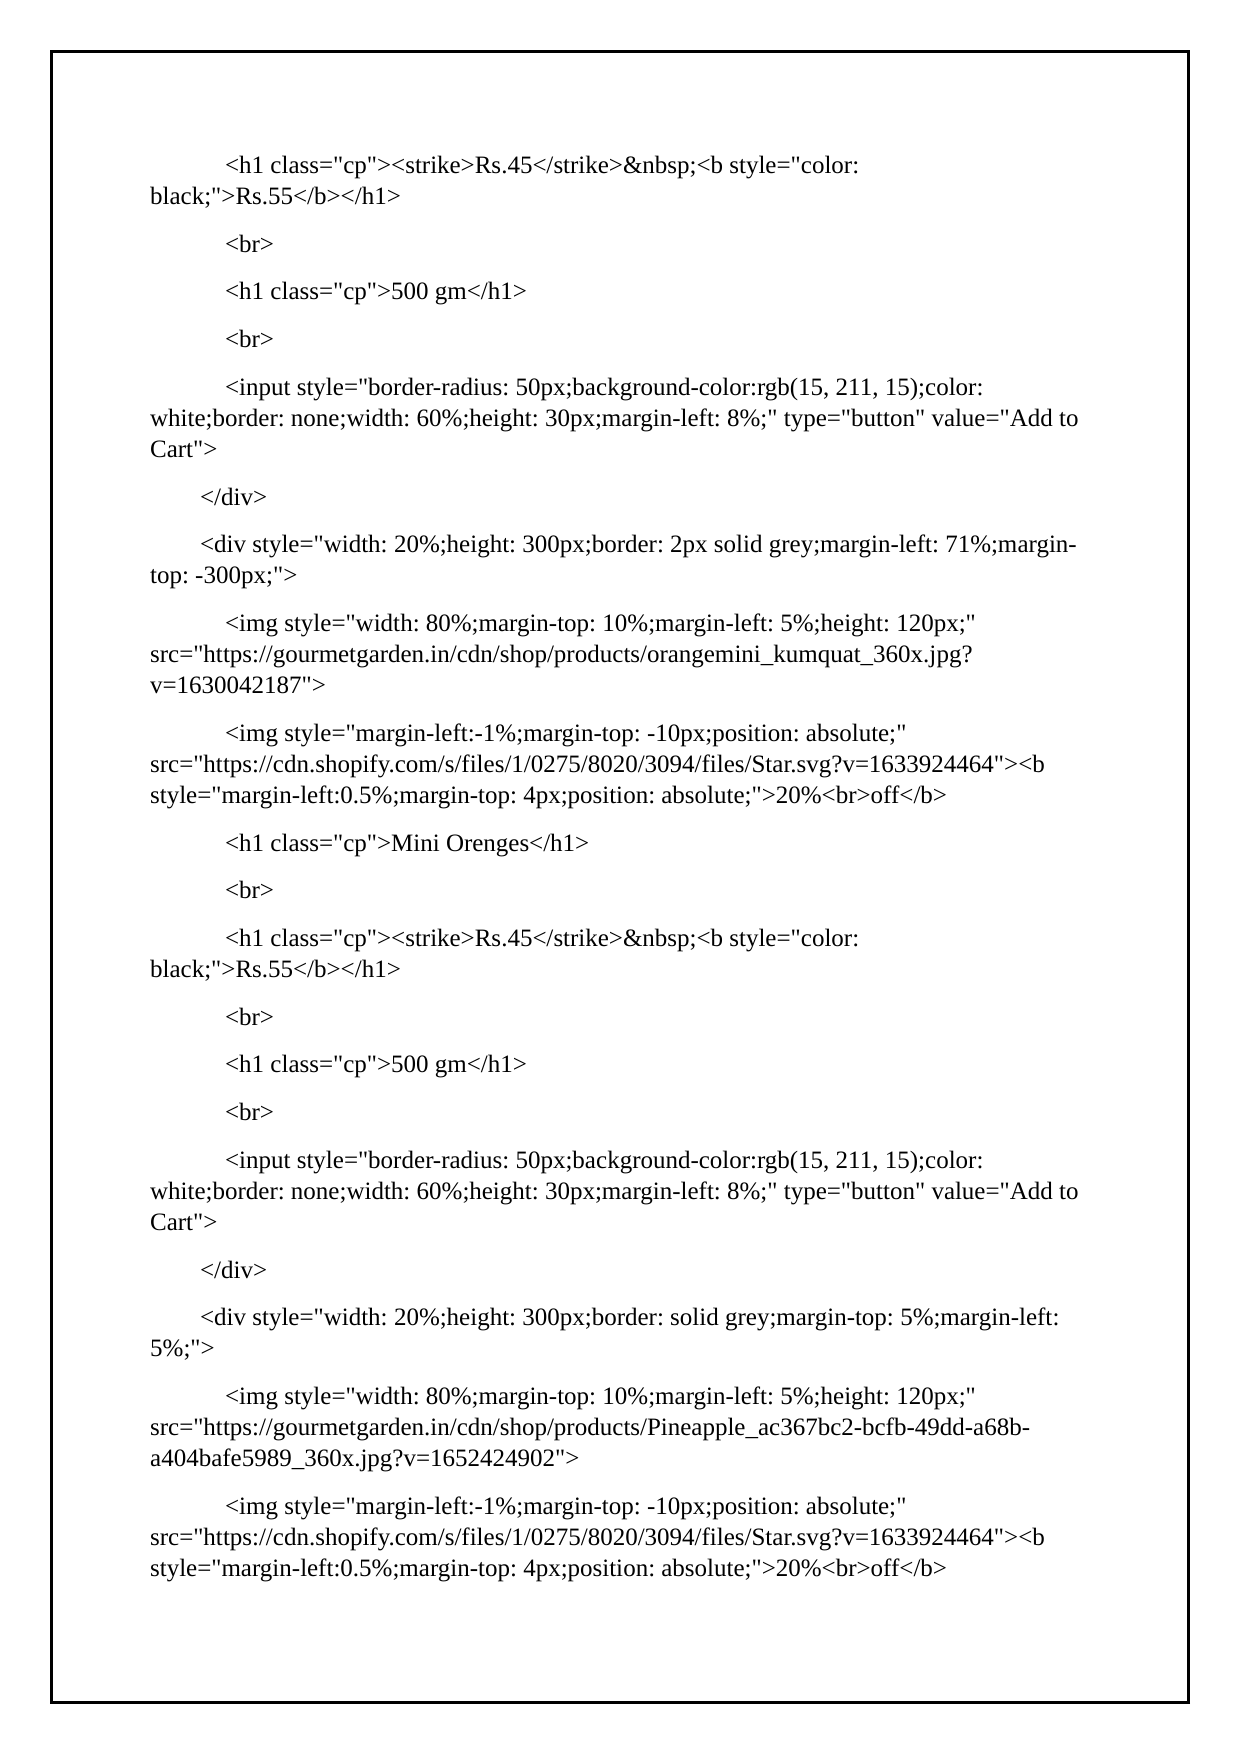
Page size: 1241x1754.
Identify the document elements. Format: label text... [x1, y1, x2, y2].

text <h1 class="cp">Mini Orenges</h1> [150, 828, 1090, 856]
text <h1 class="cp"><strike>Rs.45</strike>&nbsp;<b style="color: black;">Rs.55</b></h1> [150, 923, 1090, 983]
text </div> [150, 482, 1090, 510]
text <br> [150, 1002, 1090, 1031]
text <br> [150, 1097, 1090, 1126]
text <div style="width: 20%;height: 300px;border: 2px solid grey;margin-left: 71%;margin-top: -300px;"> [150, 529, 1090, 589]
text <h1 class="cp">500 gm</h1> [150, 1049, 1090, 1078]
text <br> [150, 229, 1090, 257]
text <h1 class="cp">500 gm</h1> [150, 276, 1090, 305]
text <img style="width: 80%;margin-top: 10%;margin-left: 5%;height: 120px;" src="https://gourmetgarden.in/cdn/shop/products/orangemini_kumquat_360x.jpg?v=1630042187"> [150, 608, 1090, 699]
text <br> [150, 324, 1090, 353]
text <div style="width: 20%;height: 300px;border: solid grey;margin-top: 5%;margin-left: 5%;"> [150, 1302, 1090, 1362]
text <br> [150, 875, 1090, 904]
text </div> [150, 1255, 1090, 1283]
text <h1 class="cp"><strike>Rs.45</strike>&nbsp;<b style="color: black;">Rs.55</b></h1> [150, 150, 1090, 210]
text <img style="margin-left:-1%;margin-top: -10px;position: absolute;" src="https://cdn.shopify.com/s/files/1/0275/8020/3094/files/Star.svg?v=1633924464"><b style="margin-left:0.5%;margin-top: 4px;position: absolute;">20%<br>off</b> [150, 1491, 1090, 1582]
text <img style="margin-left:-1%;margin-top: -10px;position: absolute;" src="https://cdn.shopify.com/s/files/1/0275/8020/3094/files/Star.svg?v=1633924464"><b style="margin-left:0.5%;margin-top: 4px;position: absolute;">20%<br>off</b> [150, 718, 1090, 809]
text <img style="width: 80%;margin-top: 10%;margin-left: 5%;height: 120px;" src="https://gourmetgarden.in/cdn/shop/products/Pineapple_ac367bc2-bcfb-49dd-a68b-a404bafe5989_360x.jpg?v=1652424902"> [150, 1381, 1090, 1472]
